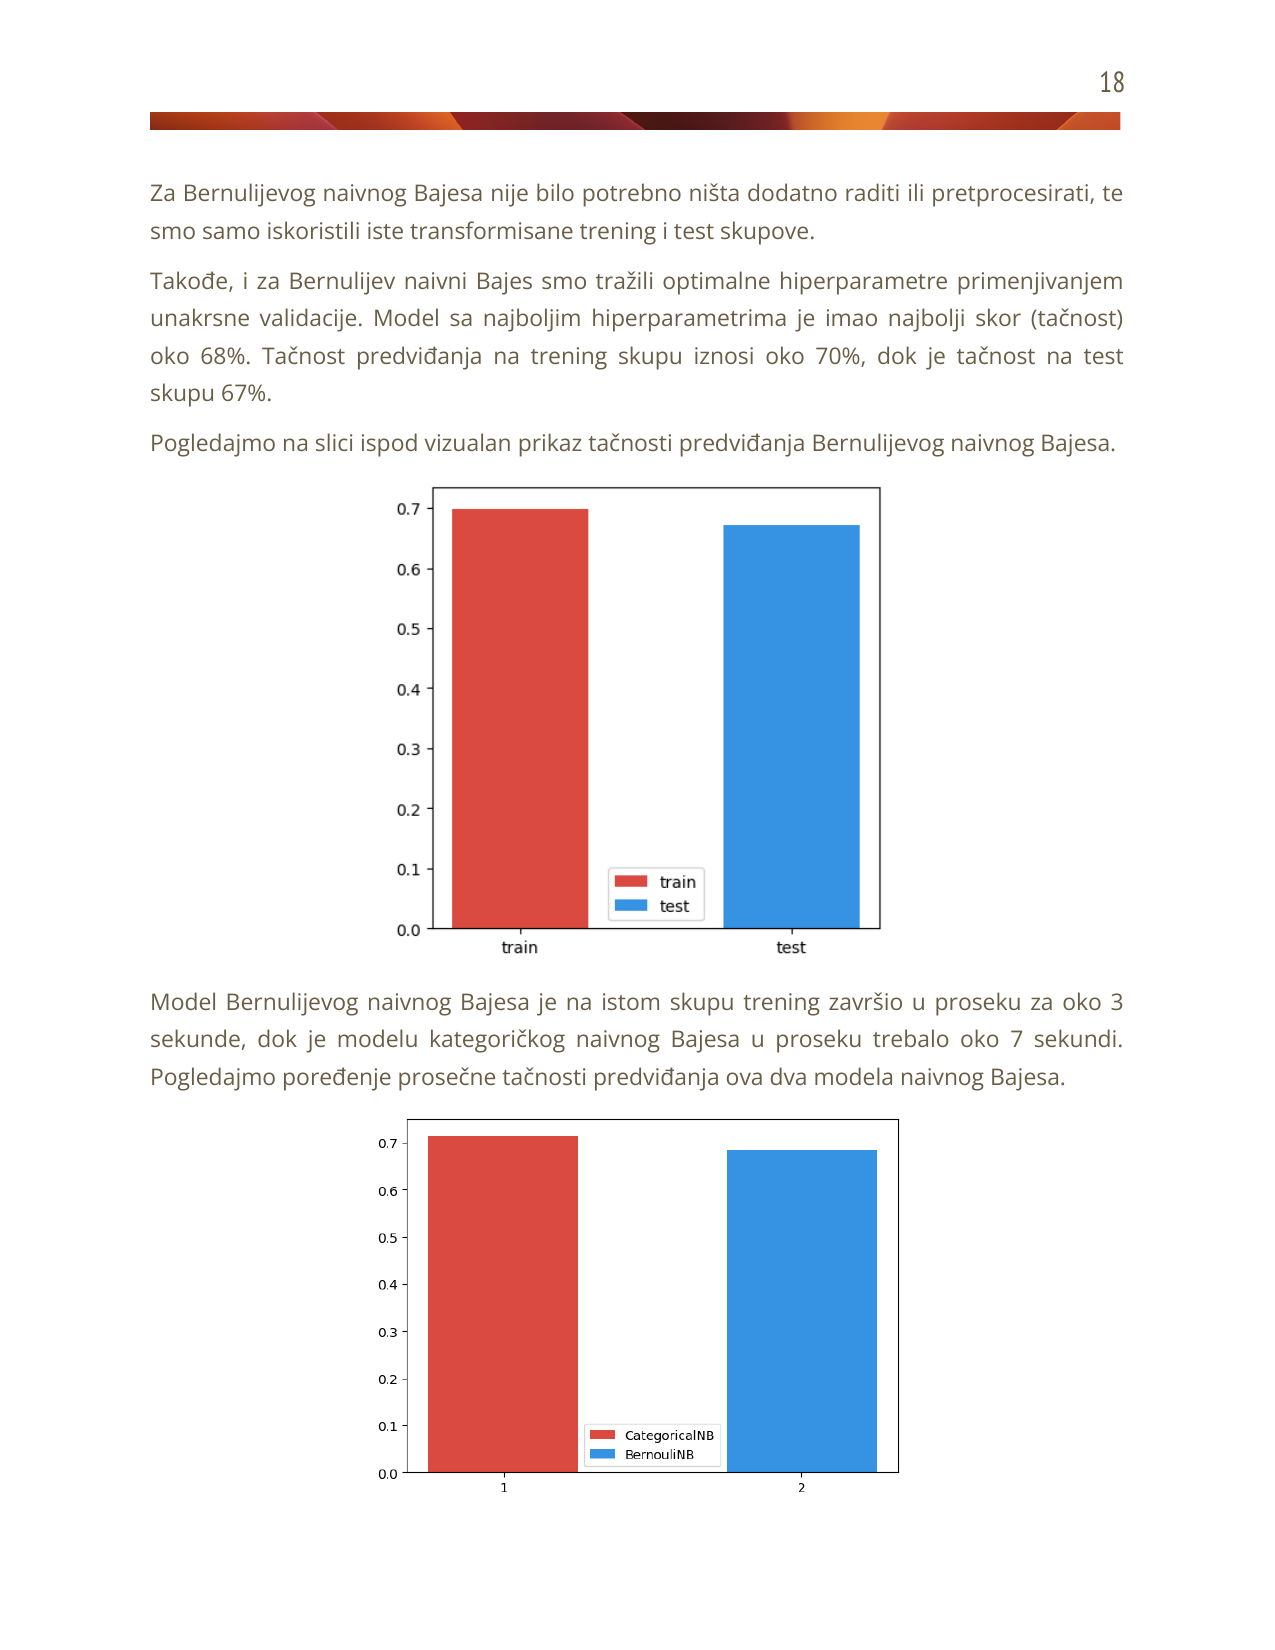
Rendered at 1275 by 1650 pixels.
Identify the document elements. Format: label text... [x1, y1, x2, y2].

text Za Bernulijevog naivnog Bajesa nije bilo potrebno ništa dodatno raditi ili pretprocesirati, te smo samo iskoristili iste transformisane trening i test skupove. [150, 177, 1125, 246]
picture [368, 1110, 907, 1503]
text Takođe, i za Bernulijev naivni Bajes smo tražili optimalne hiperparametre primenjivanjem unakrsne validacije. Model sa najboljim hiperparametrima je imao najbolji skor (tačnost) oko 68%. Tačnost predviđanja na trening skupu iznosi oko 70%, dok je tačnost na test skupu 67%. [150, 265, 1125, 408]
picture [384, 477, 891, 967]
text Pogledajmo na slici ispod vizualan prikaz tačnosti predviđanja Bernulijevog naivnog Bajesa. [150, 427, 1125, 458]
text Model Bernulijevog naivnog Bajesa je na istom skupu trening završio u proseku za oko 3 sekunde, dok je modelu kategoričkog naivnog Bajesa u proseku trebalo oko 7 sekundi. Pogledajmo poređenje prosečne tačnosti predviđanja ova dva modela naivnog Bajesa. [150, 986, 1125, 1092]
picture [150, 112, 1121, 130]
